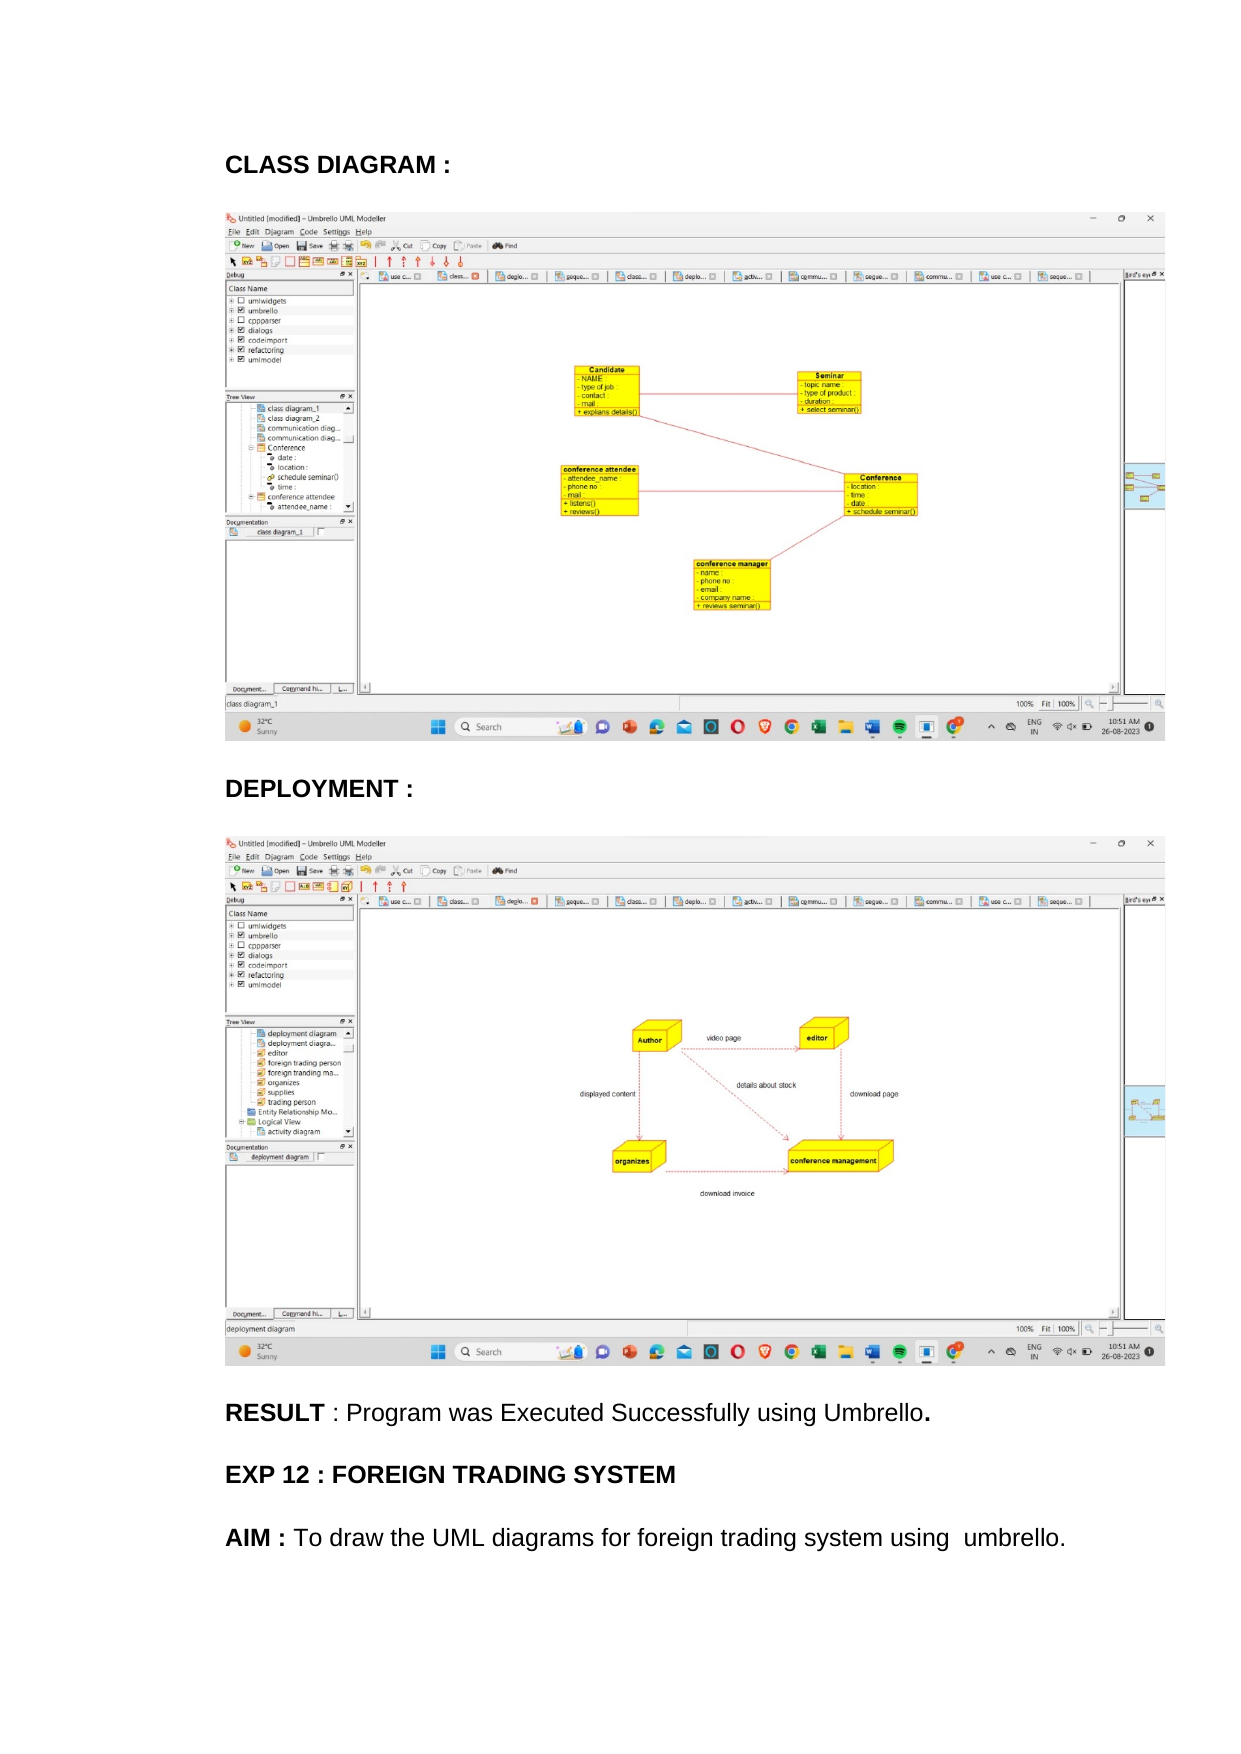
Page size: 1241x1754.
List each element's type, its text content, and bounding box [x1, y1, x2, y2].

list RESULT : Program was Executed Successfully using Umbrello. [225, 1398, 1090, 1427]
list AIM : To draw the UML diagrams for foreign trading system using umbrello. [225, 1522, 1090, 1551]
picture [225, 836, 1166, 1366]
list CLASS DIAGRAM : [225, 150, 1090, 179]
picture [225, 212, 1166, 741]
list DEPLOYMENT : [225, 774, 1090, 803]
list EXP 12 : FOREIGN TRADING SYSTEM [225, 1460, 1090, 1489]
